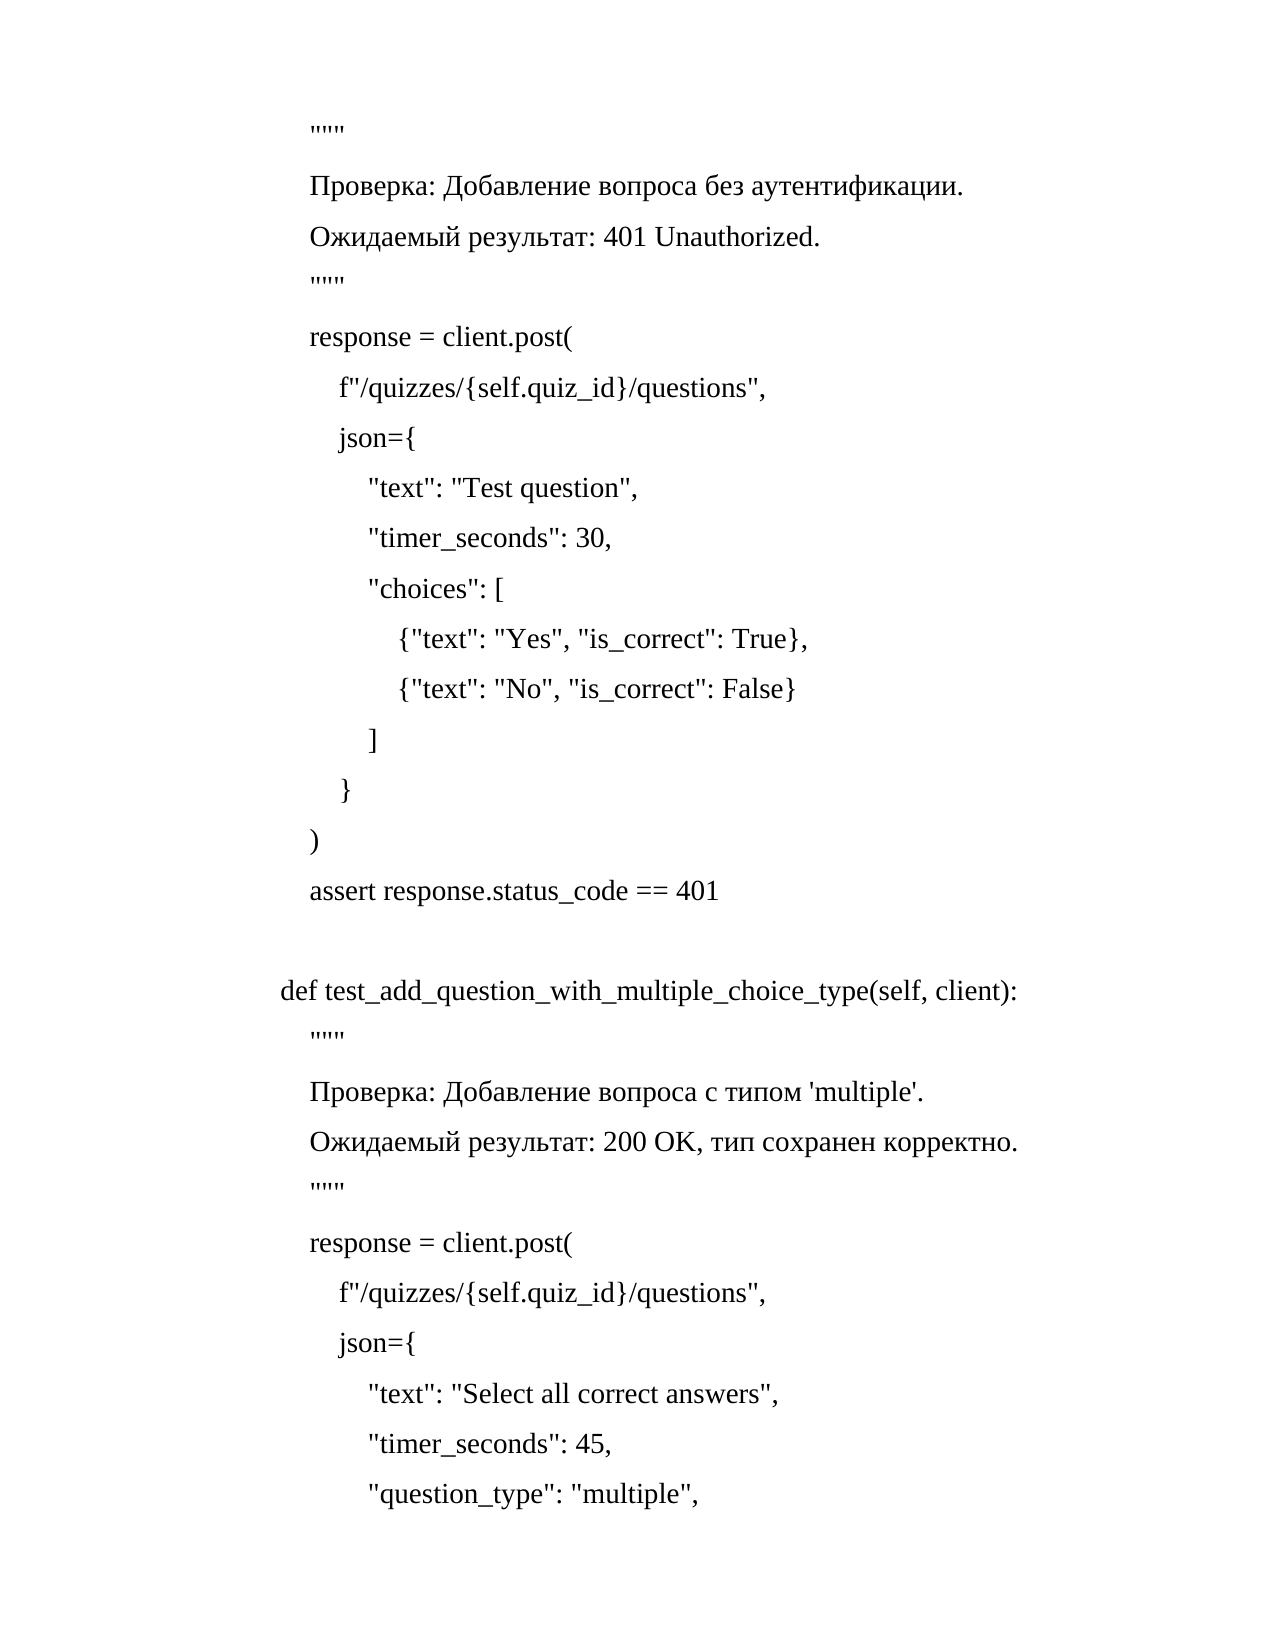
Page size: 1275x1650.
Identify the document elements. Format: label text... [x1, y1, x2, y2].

text Ожидаемый результат: 200 OK, тип сохранен корректно. [177, 1124, 1186, 1158]
text Ожидаемый результат: 401 Unauthorized. [177, 219, 1186, 252]
text "text": "Test question", [177, 470, 1186, 504]
text "timer_seconds": 30, [177, 521, 1186, 554]
text } [177, 772, 1186, 806]
text f"/quizzes/{self.quiz_id}/questions", [177, 1275, 1186, 1309]
text Проверка: Добавление вопроса без аутентификации. [177, 168, 1186, 202]
text ] [177, 722, 1186, 755]
text {"text": "Yes", "is_correct": True}, [177, 621, 1186, 655]
text def test_add_question_with_multiple_choice_type(self, client): [177, 973, 1186, 1007]
text "question_type": "multiple", [177, 1477, 1186, 1510]
text "timer_seconds": 45, [177, 1426, 1186, 1460]
text response = client.post( [177, 319, 1186, 353]
text response = client.post( [177, 1225, 1186, 1258]
text """ [177, 1175, 1186, 1208]
text json={ [177, 420, 1186, 453]
text f"/quizzes/{self.quiz_id}/questions", [177, 370, 1186, 403]
text Проверка: Добавление вопроса с типом 'multiple'. [177, 1074, 1186, 1108]
text json={ [177, 1326, 1186, 1359]
text {"text": "No", "is_correct": False} [177, 672, 1186, 705]
text """ [177, 269, 1186, 303]
text "choices": [ [177, 571, 1186, 604]
text """ [177, 118, 1186, 152]
text ) [177, 822, 1186, 856]
text """ [177, 1024, 1186, 1057]
text assert response.status_code == 401 [177, 873, 1186, 906]
text "text": "Select all correct answers", [177, 1376, 1186, 1409]
